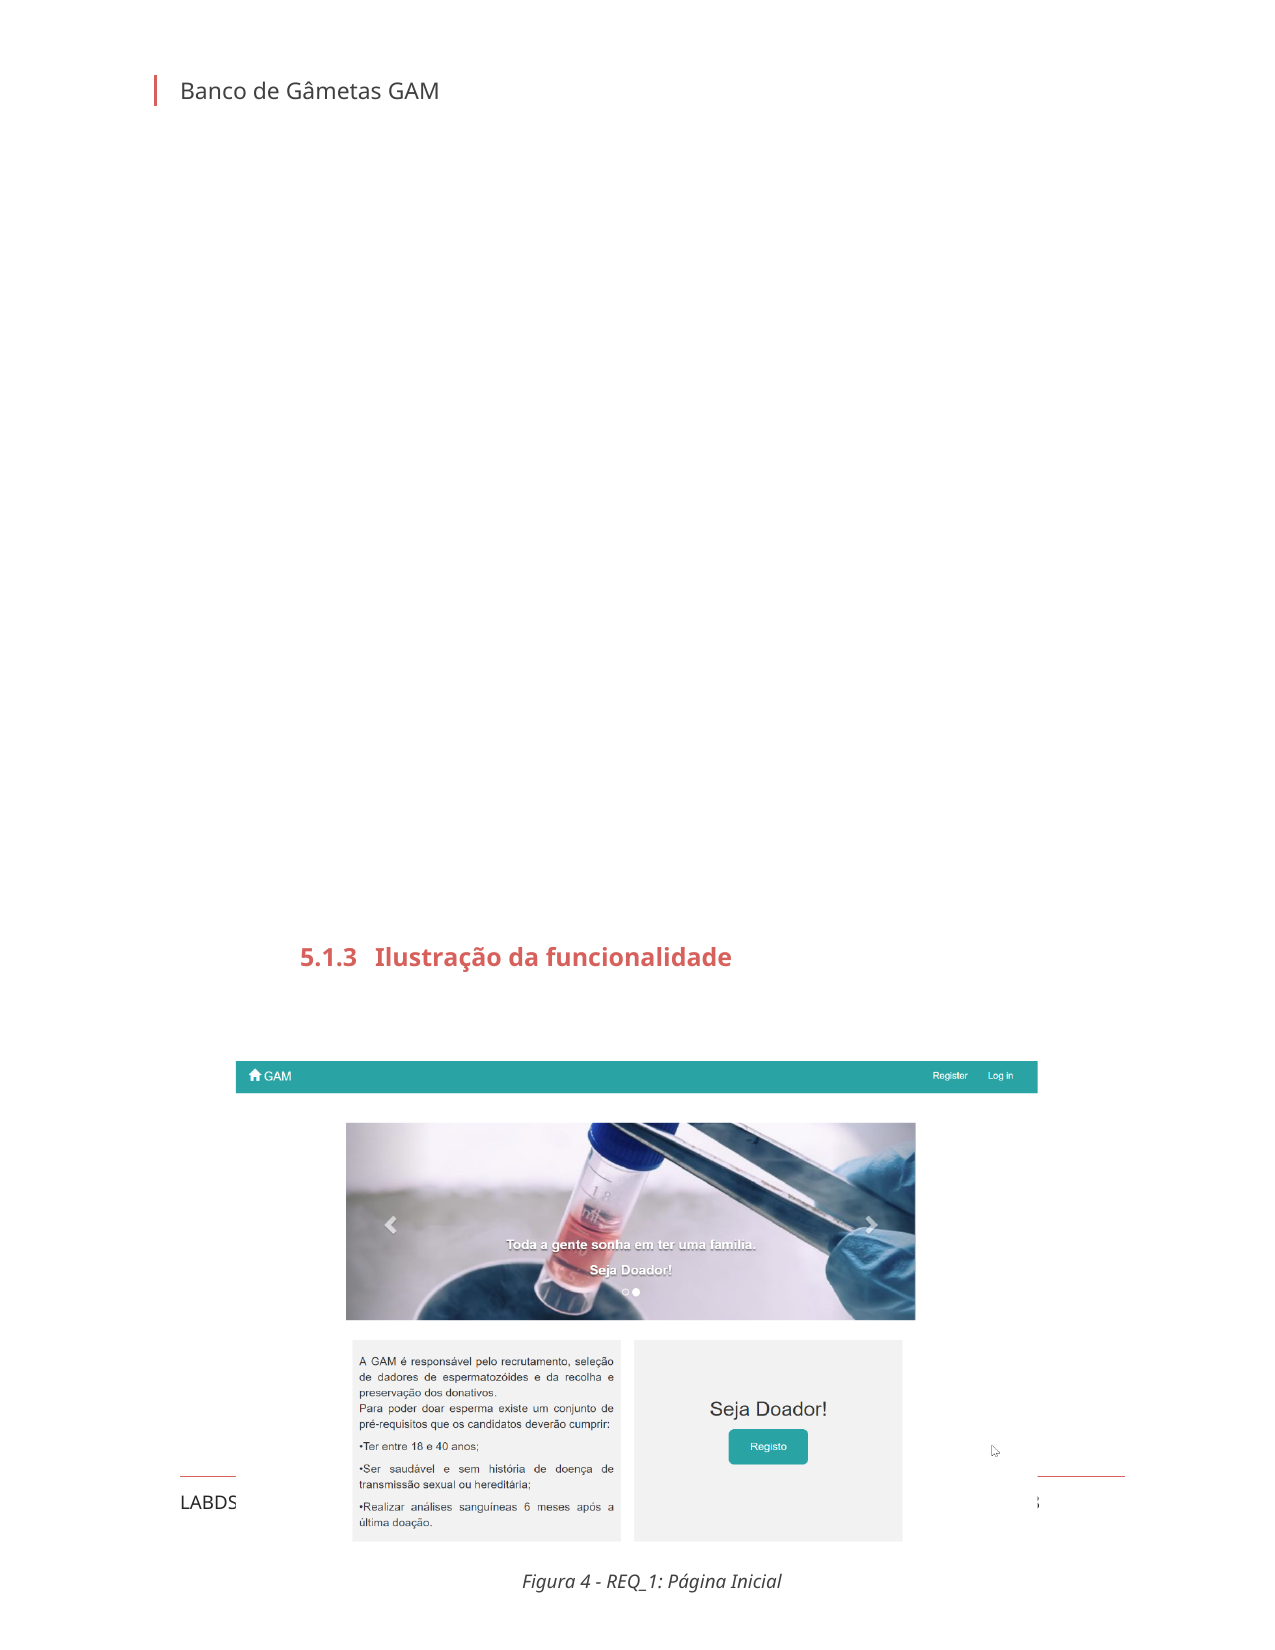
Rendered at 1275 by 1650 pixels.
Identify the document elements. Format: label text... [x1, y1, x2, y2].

subtitle Ilustração da funcionalidade [300, 939, 1125, 974]
picture [234, 1061, 1038, 1555]
